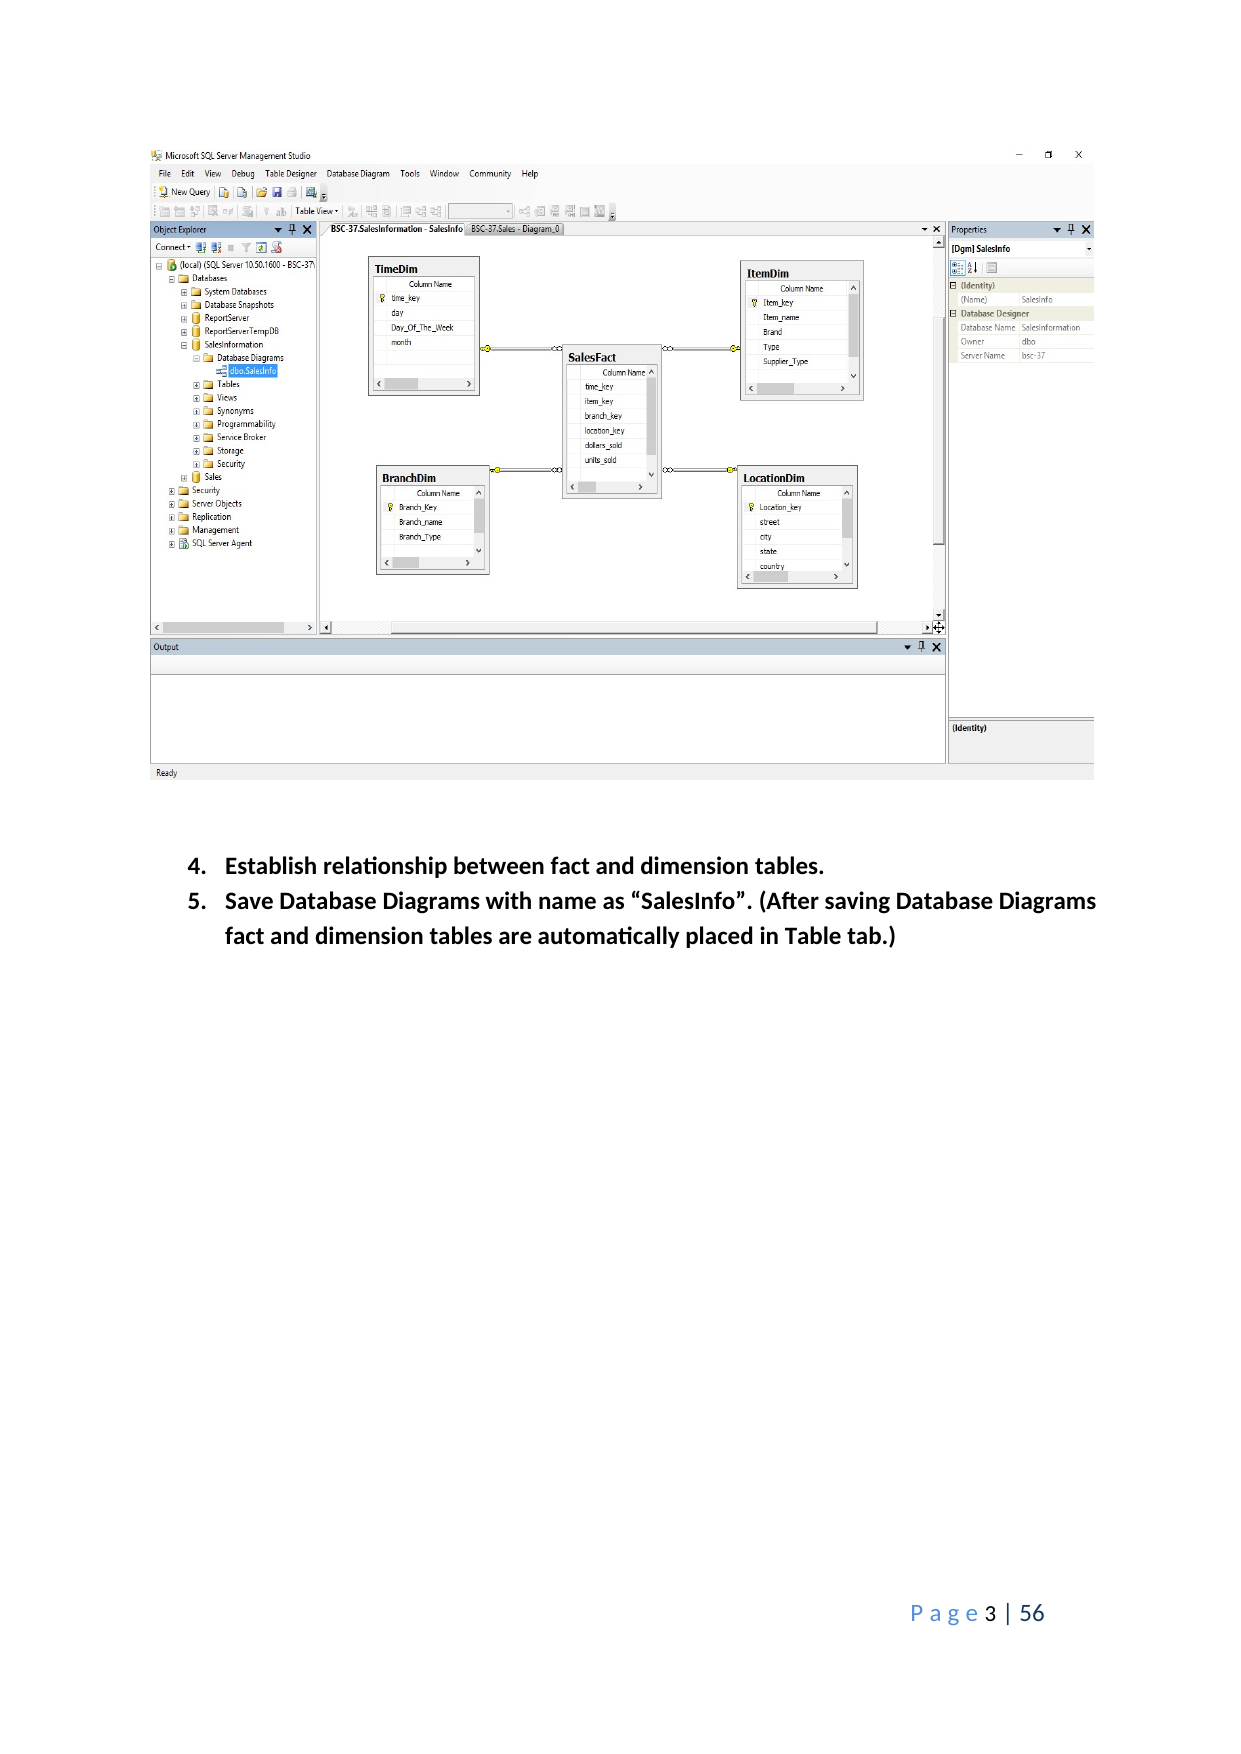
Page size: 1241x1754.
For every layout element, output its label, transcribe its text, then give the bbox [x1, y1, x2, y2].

text fact and dimension tables are automatically placed in Table tab.) [225, 920, 1211, 951]
list Establish relationship between fact and dimension tables. [187, 850, 1211, 880]
picture [150, 150, 1094, 780]
list Save Database Diagrams with name as “SalesInfo”. (After saving Database Diagrams [187, 885, 1211, 916]
